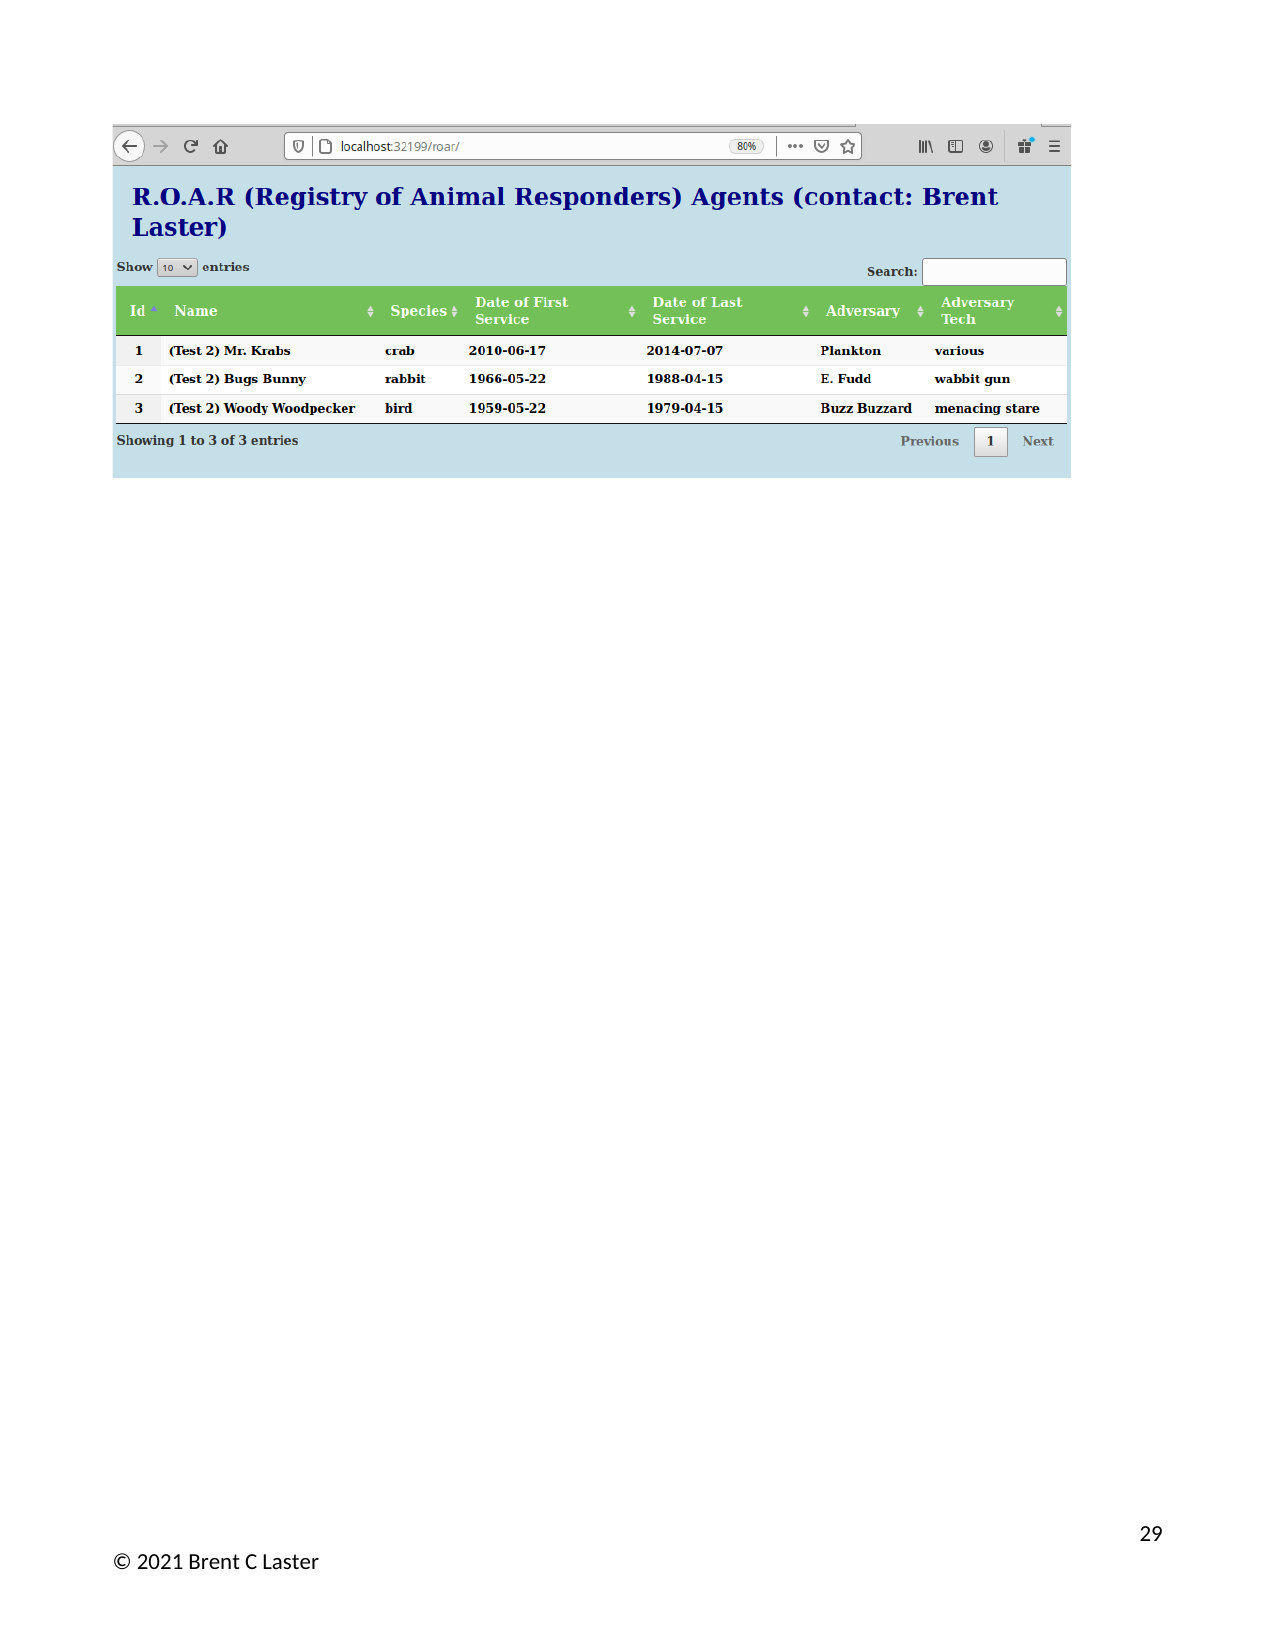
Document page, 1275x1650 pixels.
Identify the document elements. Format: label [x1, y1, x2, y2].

picture [112, 124, 1071, 478]
